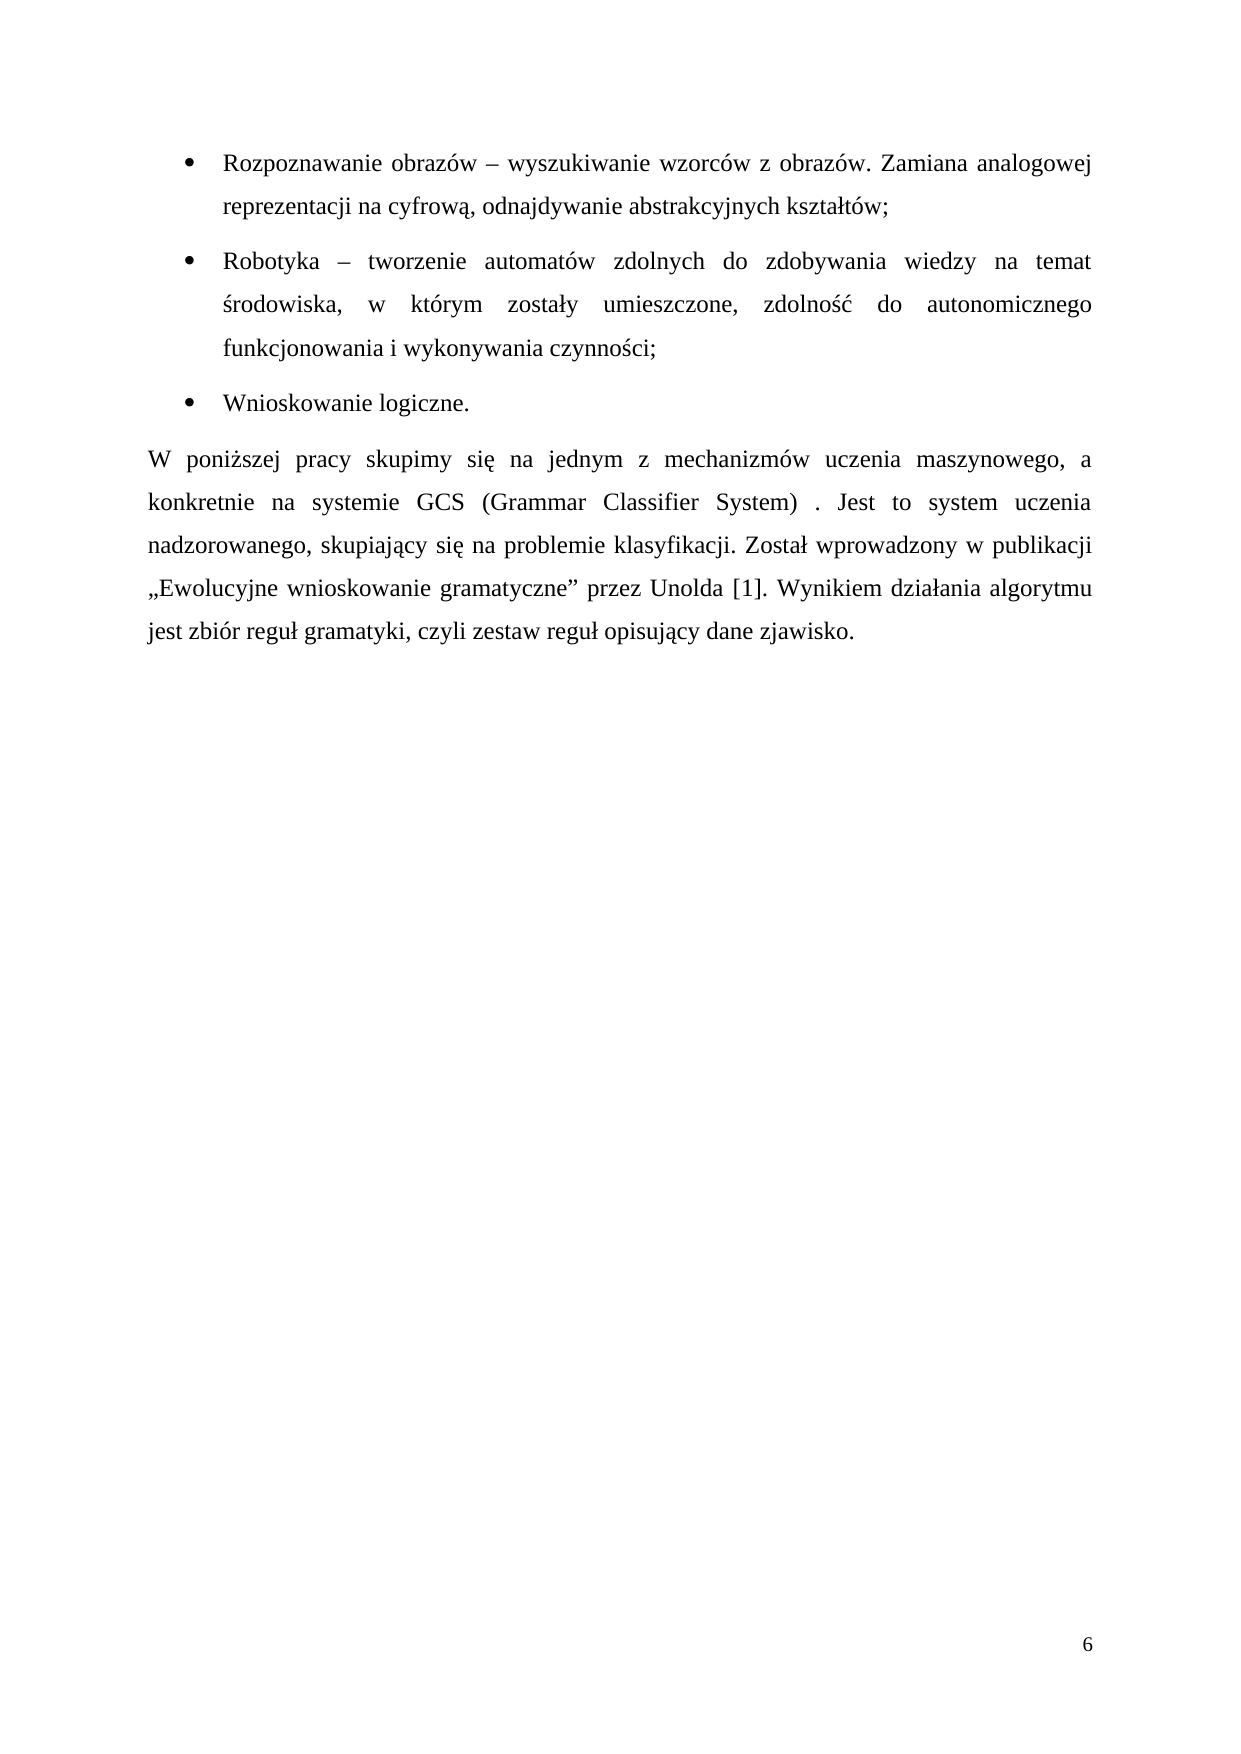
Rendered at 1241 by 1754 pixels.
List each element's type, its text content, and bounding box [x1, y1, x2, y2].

list Rozpoznawanie obrazów – wyszukiwanie wzorców z obrazów. Zamiana analogowej reprezentacji na cyfrową, odnajdywanie abstrakcyjnych kształtów; [185, 148, 1093, 219]
text W poniższej pracy skupimy się na jednym z mechanizmów uczenia maszynowego, a konkretnie na systemie GCS (Grammar Classifier System) . Jest to system uczenia nadzorowanego, skupiający się na problemie klasyfikacji. Został wprowadzony w publikacji „Ewolucyjne wnioskowanie gramatyczne” przez Unolda. Wynikiem działania algorytmu jest zbiór reguł gramatyki, czyli zestaw reguł opisujący dane zjawisko. [148, 444, 1093, 645]
list Wnioskowanie logiczne. [185, 388, 1093, 417]
list Robotyka – tworzenie automatów zdolnych do zdobywania wiedzy na temat środowiska, w którym zostały umieszczone, zdolność do autonomicznego funkcjonowania i wykonywania czynności; [185, 246, 1093, 361]
